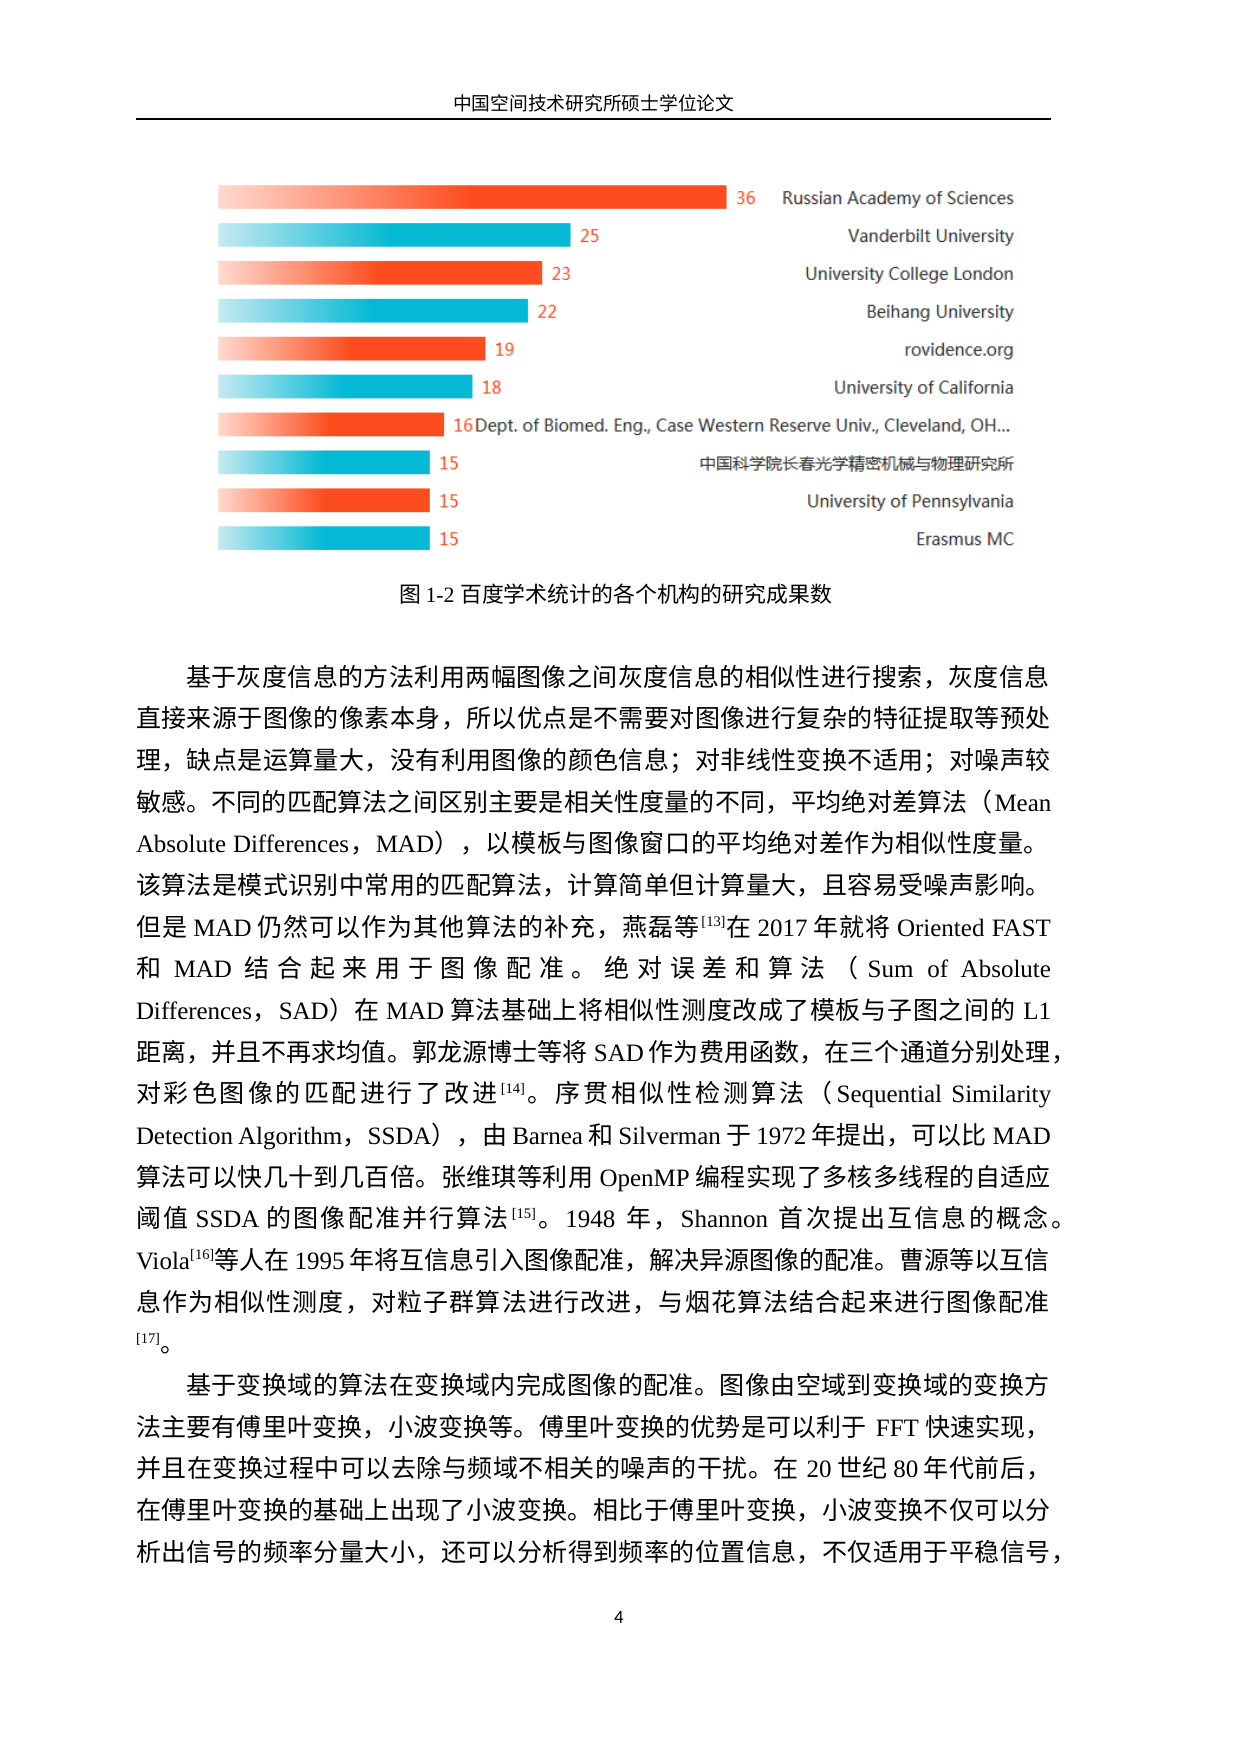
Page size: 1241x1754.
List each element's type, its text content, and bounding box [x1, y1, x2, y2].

text 图1-2 百度学术统计的各个机构的研究成果数 [136, 569, 1051, 611]
text 基于灰度信息的方法利用两幅图像之间灰度信息的相似性进行搜索，灰度信息直接来源于图像的像素本身，所以优点是不需要对图像进行复杂的特征提取等预处理，缺点是运算量大，没有利用图像的颜色信息；对非线性变换不适用；对噪声较敏感。不同的匹配算法之间区别主要是相关性度量的不同，平均绝对差算法（Mean Absolute Differences，MAD），以模板与图像窗口的平均绝对差作为相似性度量。该算法是模式识别中常用的匹配算法，计算简单但计算量大，且容易受噪声影响。但是MAD仍然可以作为其他算法的补充，燕磊等[13]在2017年就将Oriented FAST和MAD结合起来用于图像配准。绝对误差和算法（Sum of Absolute Differences，SAD）在MAD算法基础上将相似性测度改成了模板与子图之间的L1距离，并且不再求均值。郭龙源博士等将SAD作为费用函数，在三个通道分别处理，对彩色图像的匹配进行了改进[14]。序贯相似性检测算法（Sequential Similarity Detection Algorithm，SSDA），由Barnea和Silverman于1972年提出，可以比MAD算法可以快几十到几百倍。张维琪等利用OpenMP编程实现了多核多线程的自适应阈值SSDA的图像配准并行算法[15]。1948 年，Shannon 首次提出互信息的概念。Viola[16]等人在1995年将互信息引入图像配准，解决异源图像的配准。曹源等以互信息作为相似性测度，对粒子群算法进行改进，与烟花算法结合起来进行图像配准[17]。 [136, 653, 1051, 1361]
picture [216, 177, 1021, 556]
